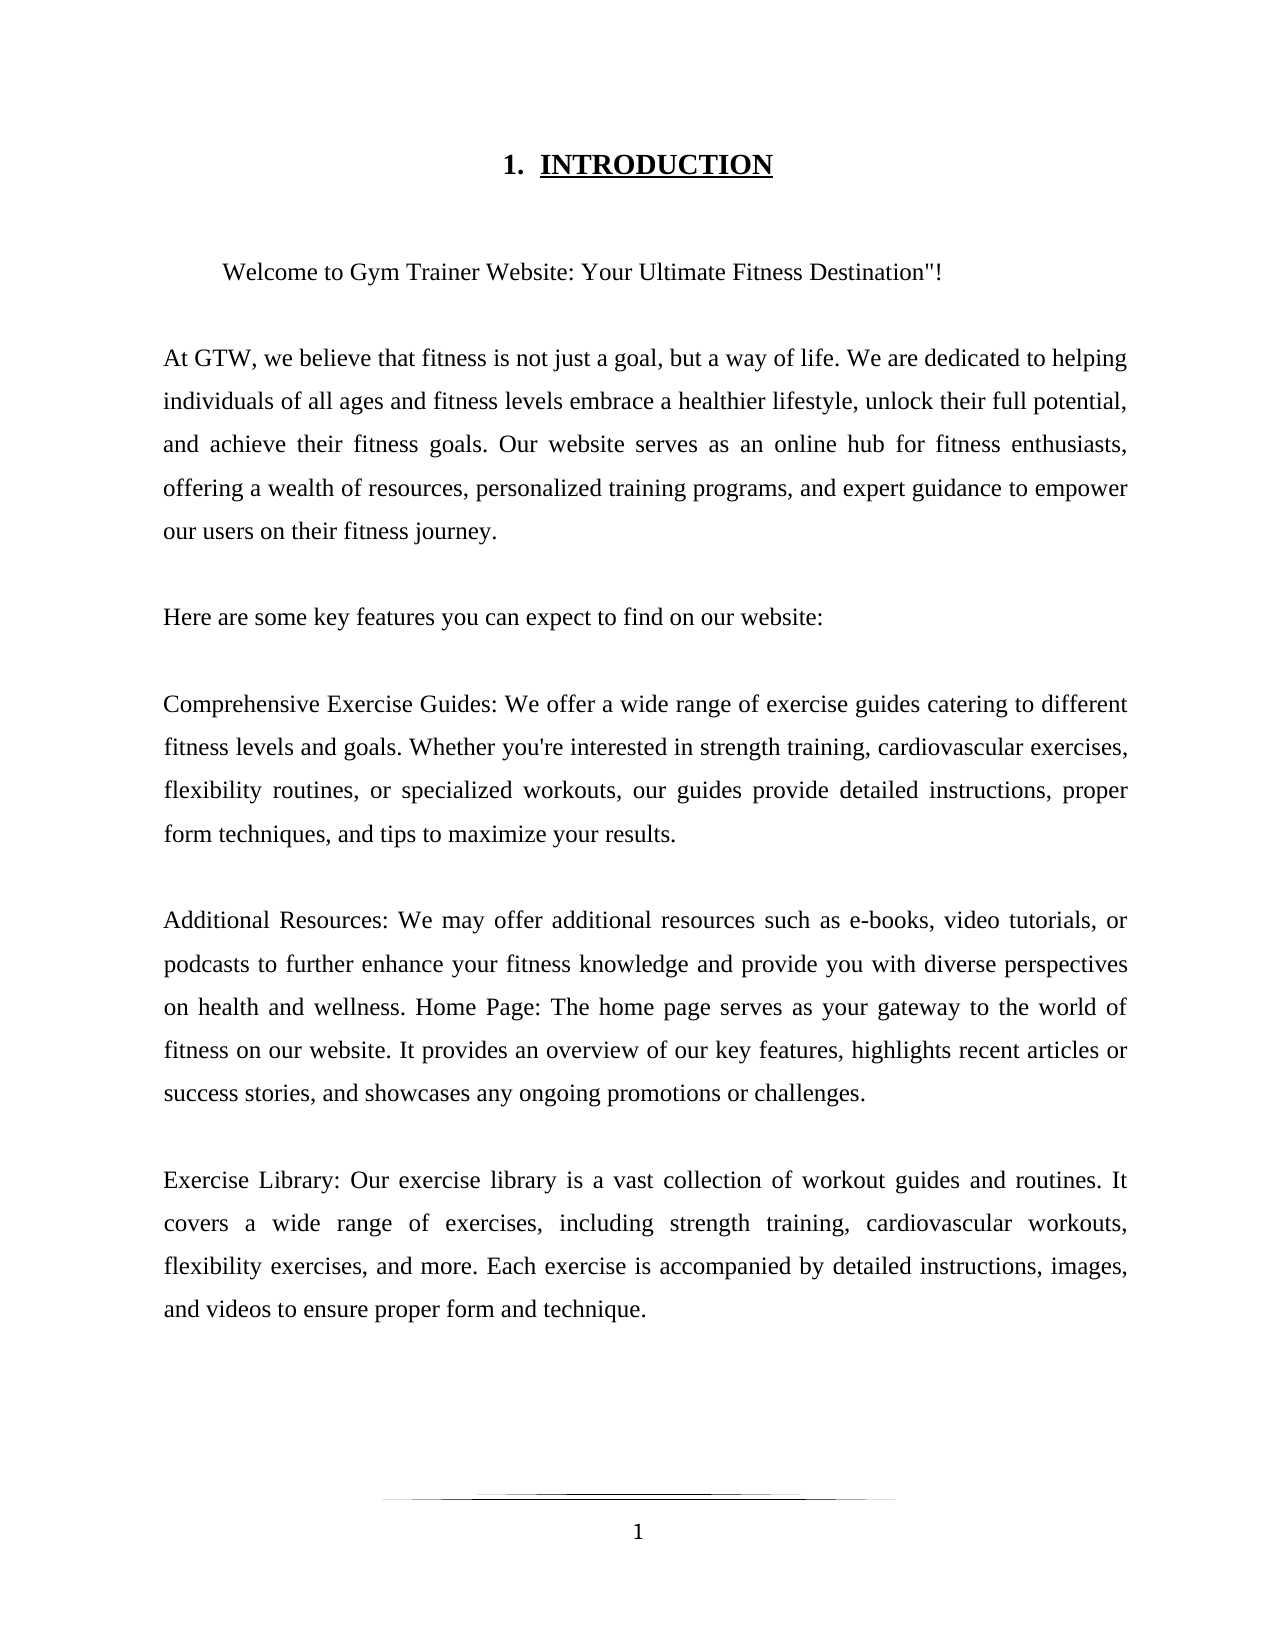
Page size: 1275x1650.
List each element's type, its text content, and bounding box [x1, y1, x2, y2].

text At GTW, we believe that fitness is not just a goal, but a way of life. We are dedicated to helping individuals of all ages and fitness levels embrace a healthier lifestyle, unlock their full potential, and achieve their fitness goals. Our website serves as an online hub for fitness enthusiasts, offering a wealth of resources, personalized training programs, and expert guidance to empower our users on their fitness journey. [163, 343, 1129, 544]
subtitle INTRODUCTION [147, 147, 1129, 180]
text Additional Resources: We may offer additional resources such as e-books, video tutorials, or podcasts to further enhance your fitness knowledge and provide you with diverse perspectives on health and wellness. Home Page: The home page serves as your gateway to the world of fitness on our website. It provides an overview of our key features, highlights recent articles or success stories, and showcases any ongoing promotions or challenges. [163, 906, 1129, 1107]
text Comprehensive Exercise Guides: We offer a wide range of exercise guides catering to different fitness levels and goals. Whether you're interested in strength training, cardiovascular exercises, flexibility routines, or specialized workouts, our guides provide detailed instructions, proper form techniques, and tips to maximize your results. [163, 689, 1129, 847]
text Welcome to Gym Trainer Website: Your Ultimate Fitness Destination"! [150, 257, 1129, 286]
text Exercise Library: Our exercise library is a vast collection of workout guides and routines. It covers a wide range of exercises, including strength training, cardiovascular workouts, flexibility exercises, and more. Each exercise is accompanied by detailed instructions, images, and videos to ensure proper form and technique. [163, 1165, 1129, 1323]
text Here are some key features you can expect to find on our website: [163, 602, 1129, 631]
